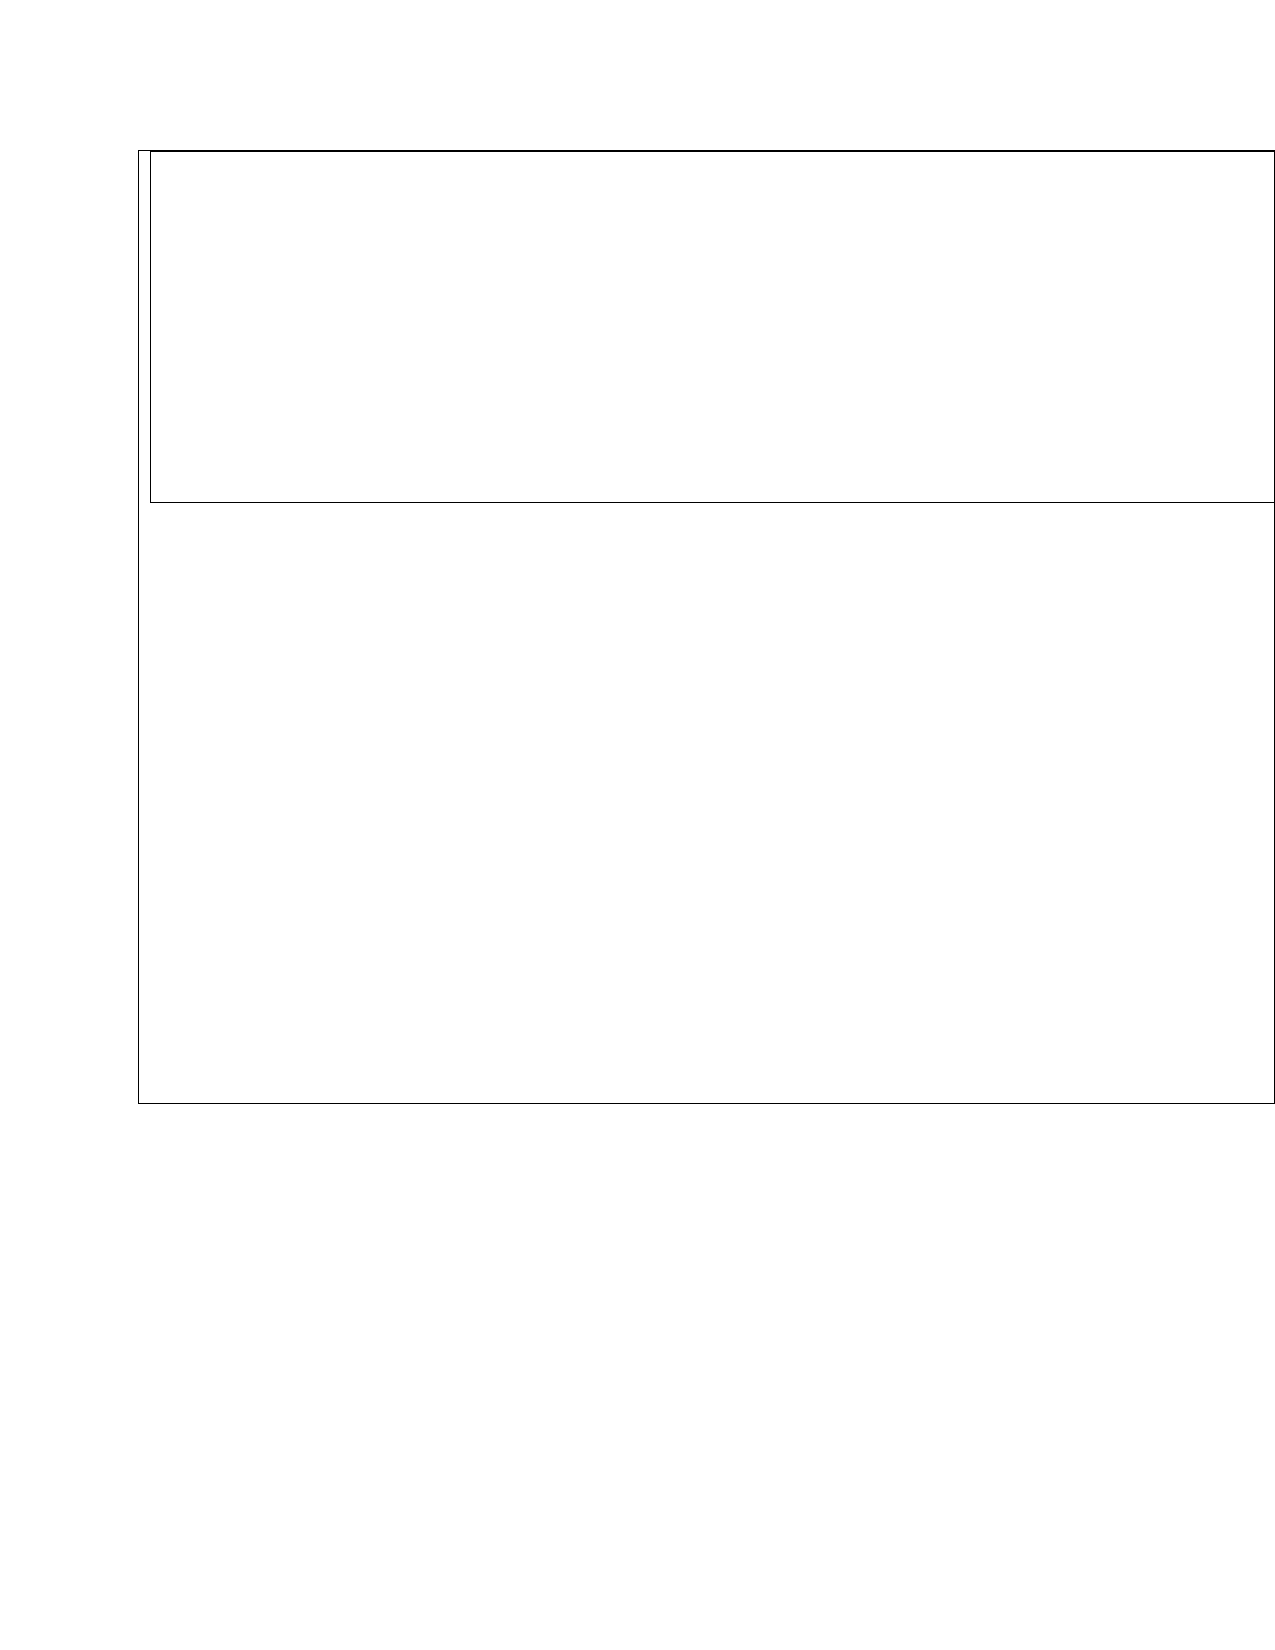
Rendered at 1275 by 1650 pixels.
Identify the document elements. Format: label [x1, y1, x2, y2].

table_cell [139, 151, 1274, 1103]
